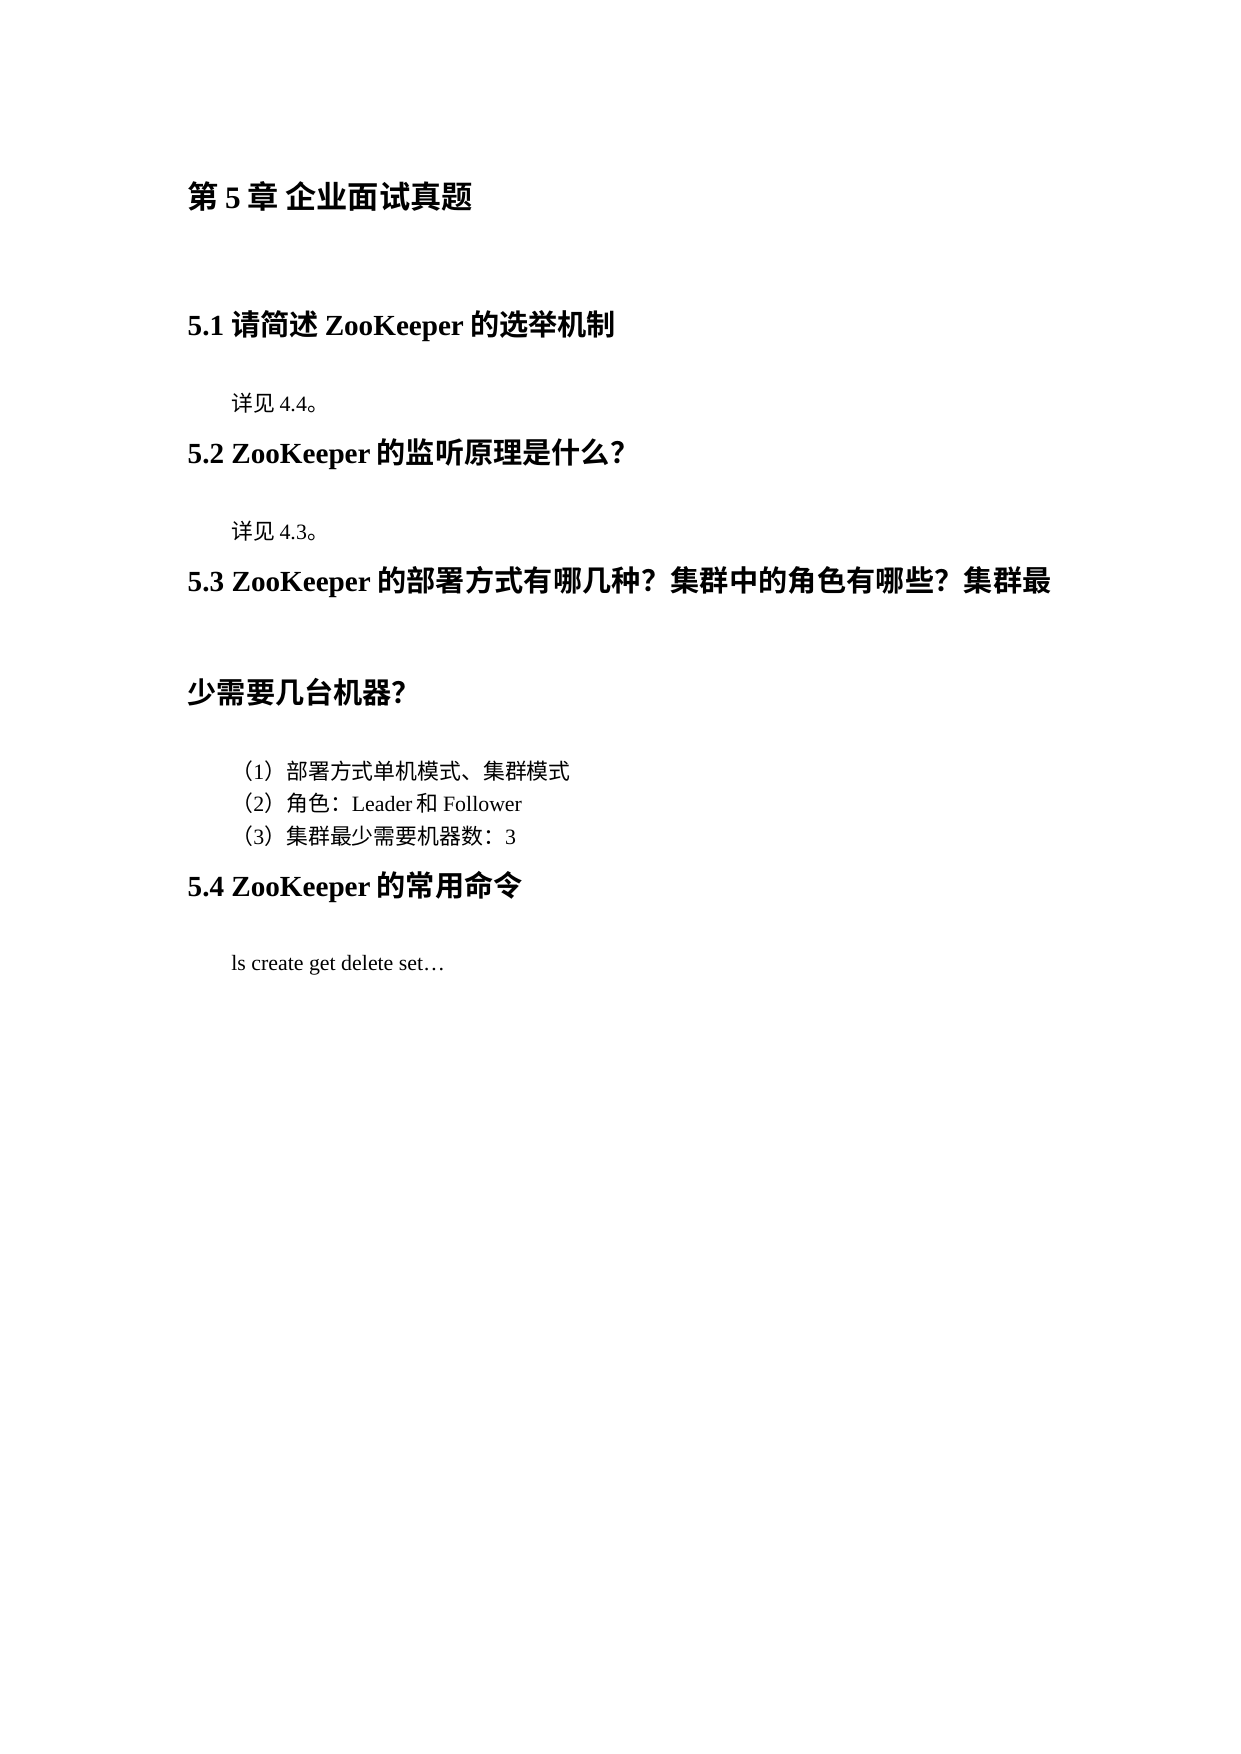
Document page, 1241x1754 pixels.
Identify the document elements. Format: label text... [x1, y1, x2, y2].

text 详见4.3。 [187, 513, 1053, 546]
subtitle 第5章 企业面试真题 [187, 162, 1053, 227]
text （2）角色：Leader和Follower [187, 786, 1053, 818]
text （1）部署方式单机模式、集群模式 [187, 753, 1053, 786]
subtitle 5.1 请简述ZooKeeper的选举机制 [187, 290, 1053, 355]
subtitle 5.3 ZooKeeper的部署方式有哪几种？集群中的角色有哪些？集群最少需要几台机器？ [187, 546, 1053, 723]
text 详见4.4。 [187, 386, 1053, 418]
subtitle 5.2 ZooKeeper的监听原理是什么？ [187, 418, 1053, 483]
subtitle 5.4 ZooKeeper的常用命令 [187, 851, 1053, 916]
text （3）集群最少需要机器数：3 [187, 818, 1053, 851]
text ls create get delete set… [187, 946, 1053, 979]
